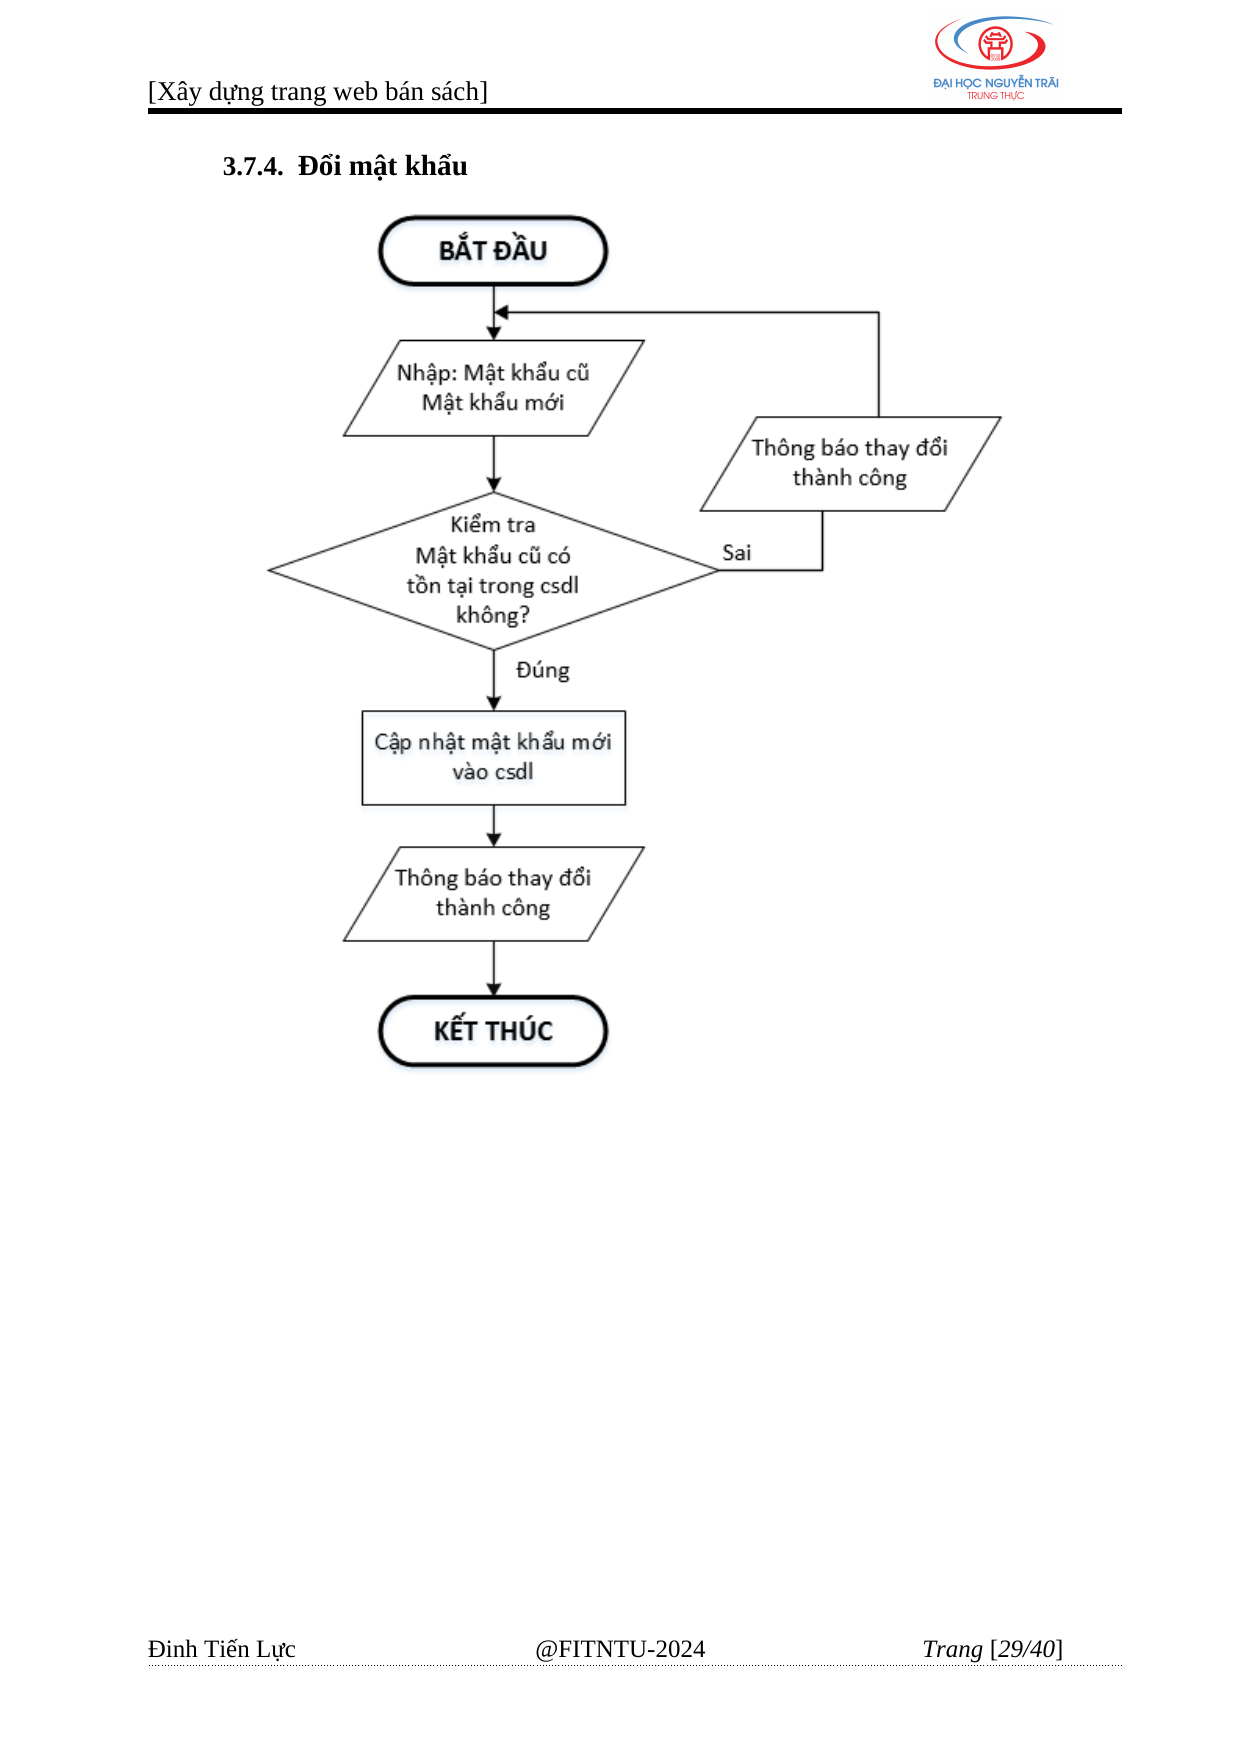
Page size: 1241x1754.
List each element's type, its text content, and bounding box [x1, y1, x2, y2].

subtitle Đổi mật khẩu [223, 148, 1122, 181]
picture [926, 11, 1065, 104]
picture [243, 193, 1027, 1089]
